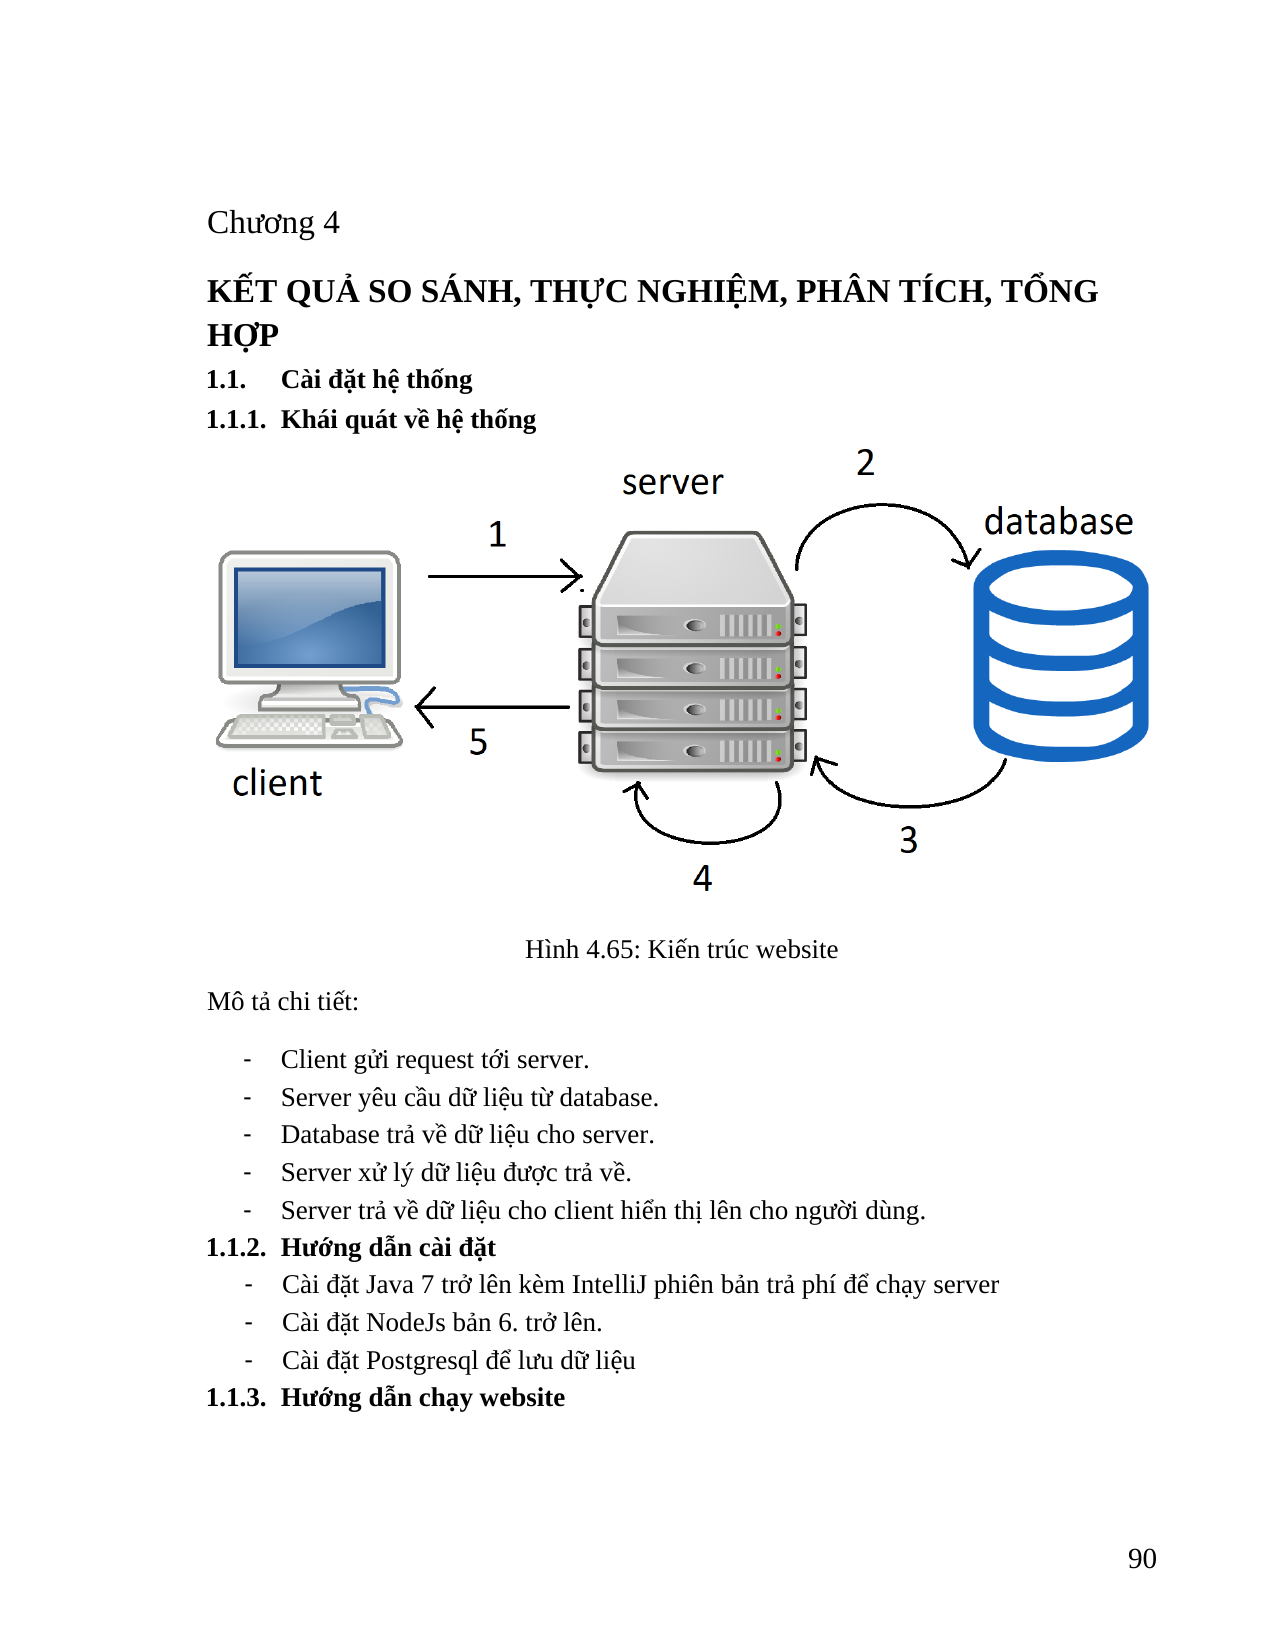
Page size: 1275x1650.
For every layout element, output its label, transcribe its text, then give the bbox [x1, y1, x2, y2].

list Server xử lý dữ liệu được trả về. [243, 1156, 1157, 1188]
subtitle Cài đặt hệ thống [206, 363, 1157, 395]
subtitle KẾT QUẢ SO SÁNH, THỰC NGHIỆM, PHÂN TÍCH, TỔNG HỢP [207, 271, 1157, 354]
list Server trả về dữ liệu cho client hiển thị lên cho người dùng. [243, 1193, 1157, 1226]
list Cài đặt Java 7 trở lên kèm IntelliJ phiên bản trả phí để chạy server [244, 1267, 1157, 1300]
list Cài đặt NodeJs bản 6. trở lên. [244, 1305, 1157, 1338]
list Cài đặt Postgresql để lưu dữ liệu [244, 1343, 1157, 1376]
subtitle Khái quát về hệ thống [206, 403, 1157, 434]
list Hướng dẫn cài đặt [206, 1231, 1157, 1262]
list Server yêu cầu dữ liệu từ database. [243, 1080, 1157, 1113]
list Client gửi request tới server. [243, 1042, 1157, 1075]
text Mô tả chi tiết: [207, 985, 1157, 1016]
list Database trả về dữ liệu cho server. [243, 1118, 1157, 1151]
picture [206, 439, 1157, 908]
list Hướng dẫn chạy website [206, 1381, 1157, 1412]
